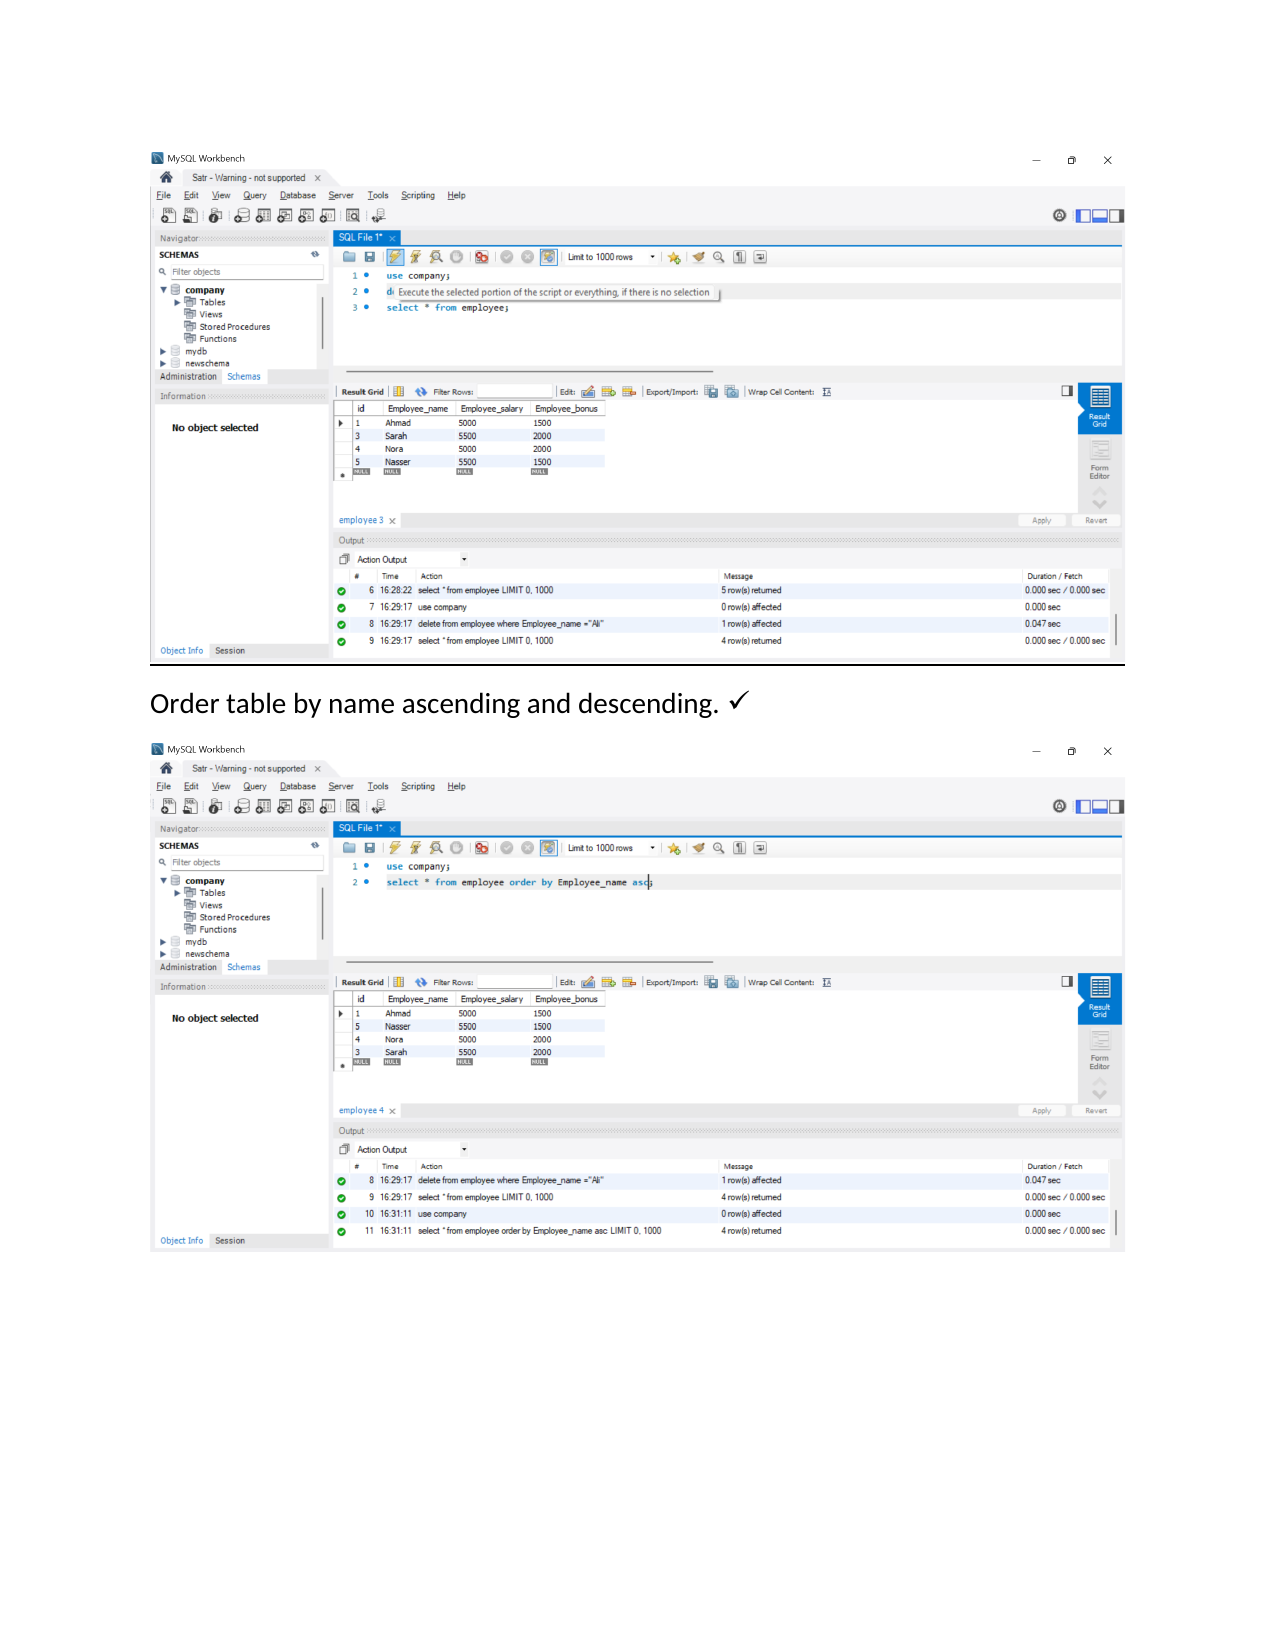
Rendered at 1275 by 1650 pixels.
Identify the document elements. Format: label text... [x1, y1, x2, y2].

text Order table by name ascending and descending. [150, 685, 1125, 721]
picture [150, 150, 1125, 662]
picture [150, 740, 1125, 1252]
